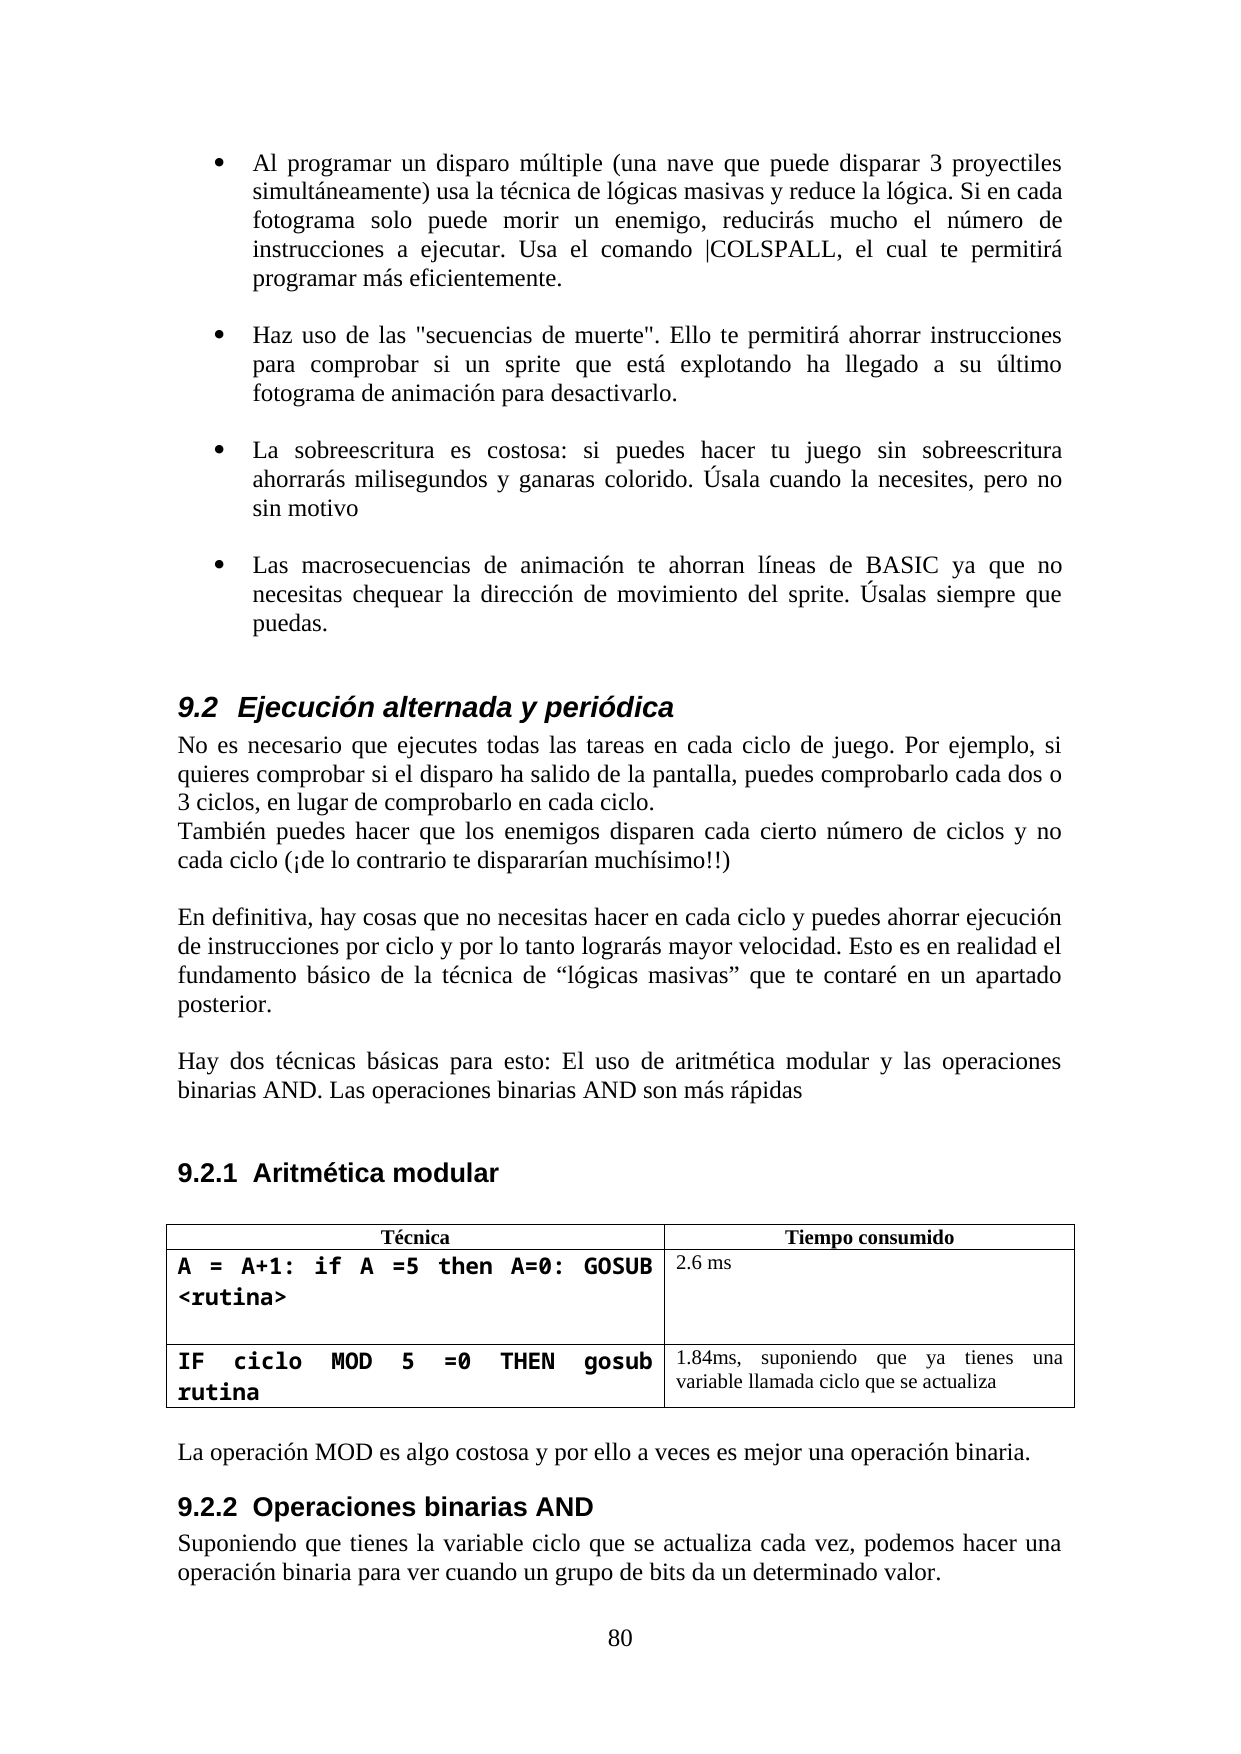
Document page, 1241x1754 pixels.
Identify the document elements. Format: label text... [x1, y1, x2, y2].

text También puedes hacer que los enemigos disparen cada cierto número de ciclos y no cada ciclo (¡de lo contrario te dispararían muchísimo!!) [177, 816, 1063, 874]
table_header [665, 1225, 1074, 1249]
text Hay dos técnicas básicas para esto: El uso de aritmética modular y las operaciones binarias AND. Las operaciones binarias AND son más rápidas [177, 1046, 1063, 1104]
text La operación MOD es algo costosa y por ello a veces es mejor una operación binaria. [177, 1437, 1063, 1466]
text En definitiva, hay cosas que no necesitas hacer en cada ciclo y puedes ahorrar ejecución de instrucciones por ciclo y por lo tanto lograrás mayor velocidad. Esto es en realidad el fundamento básico de la técnica de “lógicas masivas” que te contaré en un apartado posterior. [177, 902, 1063, 1017]
list Las macrosecuencias de animación te ahorran líneas de BASIC ya que no necesitas chequear la dirección de movimiento del sprite. Úsalas siempre que puedas. [215, 550, 1063, 636]
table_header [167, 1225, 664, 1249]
text No es necesario que ejecutes todas las tareas en cada ciclo de juego. Por ejemplo, si quieres comprobar si el disparo ha salido de la pantalla, puedes comprobarlo cada dos o 3 ciclos, en lugar de comprobarlo en cada ciclo. [177, 730, 1063, 816]
text Suponiendo que tienes la variable ciclo que se actualiza cada vez, podemos hacer una operación binaria para ver cuando un grupo de bits da un determinado valor. [177, 1528, 1063, 1586]
list Haz uso de las "secuencias de muerte". Ello te permitirá ahorrar instrucciones para comprobar si un sprite que está explotando ha llegado a su último fotograma de animación para desactivarlo. [215, 320, 1063, 406]
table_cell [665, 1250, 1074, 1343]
subtitle Ejecución alternada y periódica [177, 690, 1063, 724]
subtitle Aritmética modular [177, 1157, 1063, 1189]
subtitle Operaciones binarias AND [177, 1491, 1063, 1522]
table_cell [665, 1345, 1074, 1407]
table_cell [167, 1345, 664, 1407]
list La sobreescritura es costosa: si puedes hacer tu juego sin sobreescritura ahorrarás milisegundos y ganaras colorido. Úsala cuando la necesites, pero no sin motivo [215, 435, 1063, 521]
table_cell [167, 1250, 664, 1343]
list Al programar un disparo múltiple (una nave que puede disparar 3 proyectiles simultáneamente) usa la técnica de lógicas masivas y reduce la lógica. Si en cada fotograma solo puede morir un enemigo, reducirás mucho el número de instrucciones a ejecutar. Usa el comando |COLSPALL, el cual te permitirá programar más eficientemente. [215, 148, 1063, 291]
